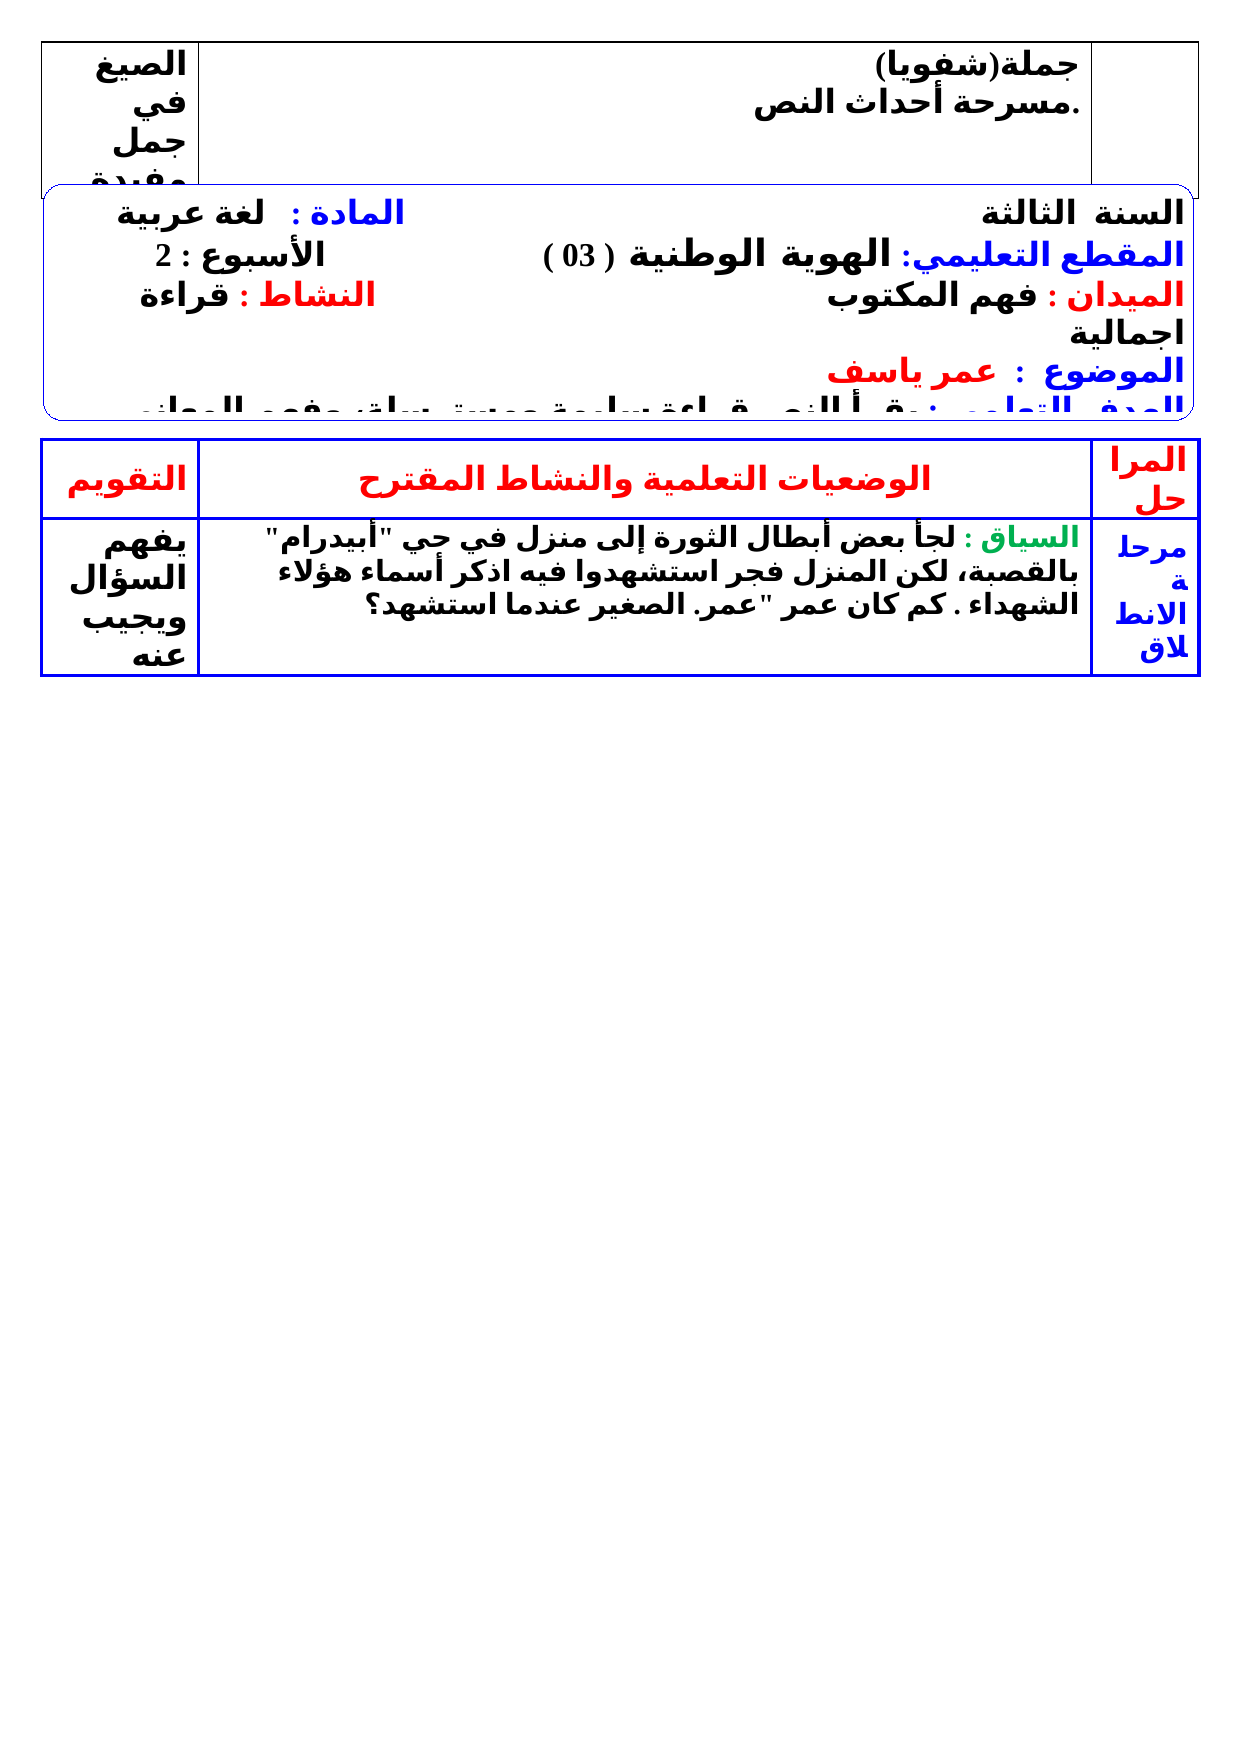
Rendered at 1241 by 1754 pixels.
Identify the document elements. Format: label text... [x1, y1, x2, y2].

table_header التقويم [43, 441, 197, 517]
table_header المراحل [1093, 441, 1197, 517]
table_cell مرحلة الانطلاق [1093, 520, 1197, 674]
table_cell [199, 43, 1091, 184]
table_cell يفهم السؤال ويجيب عنه [43, 520, 197, 674]
table_cell الاستثمار [1092, 43, 1198, 198]
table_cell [42, 43, 198, 198]
table_header الوضعيات التعلمية والنشاط المقترح [200, 441, 1090, 517]
table_cell السياق : لجأ بعض أبطال الثورة إلى منزل في حي "أبيدرام" بالقصبة، لكن المنزل فجر استشهدوا فيه اذكر أسماء هؤلاء الشهداء . كم كان عمر "عمر. الصغير عندما استشهد؟ [200, 520, 1090, 674]
